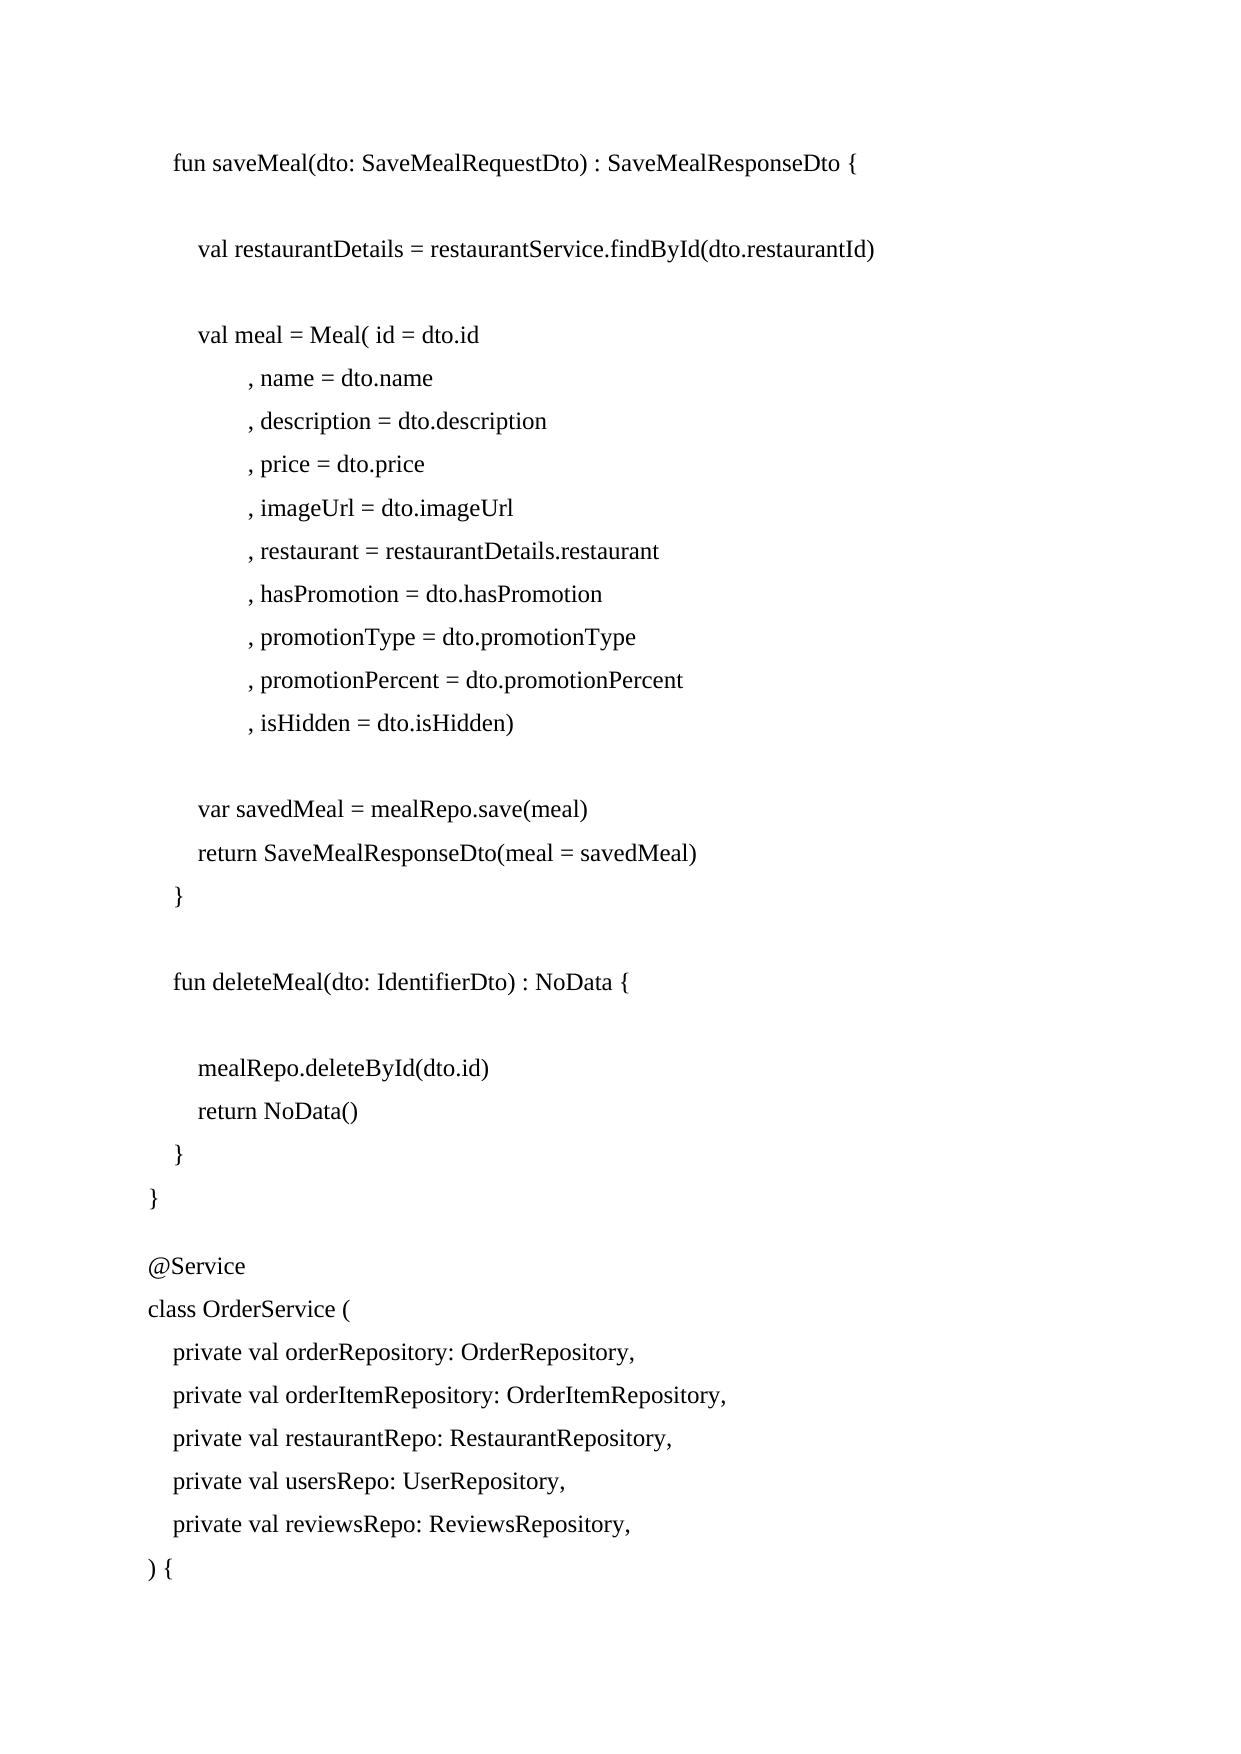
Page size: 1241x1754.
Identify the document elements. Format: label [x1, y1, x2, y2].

text [148, 148, 1093, 1211]
text [148, 1251, 1093, 1581]
